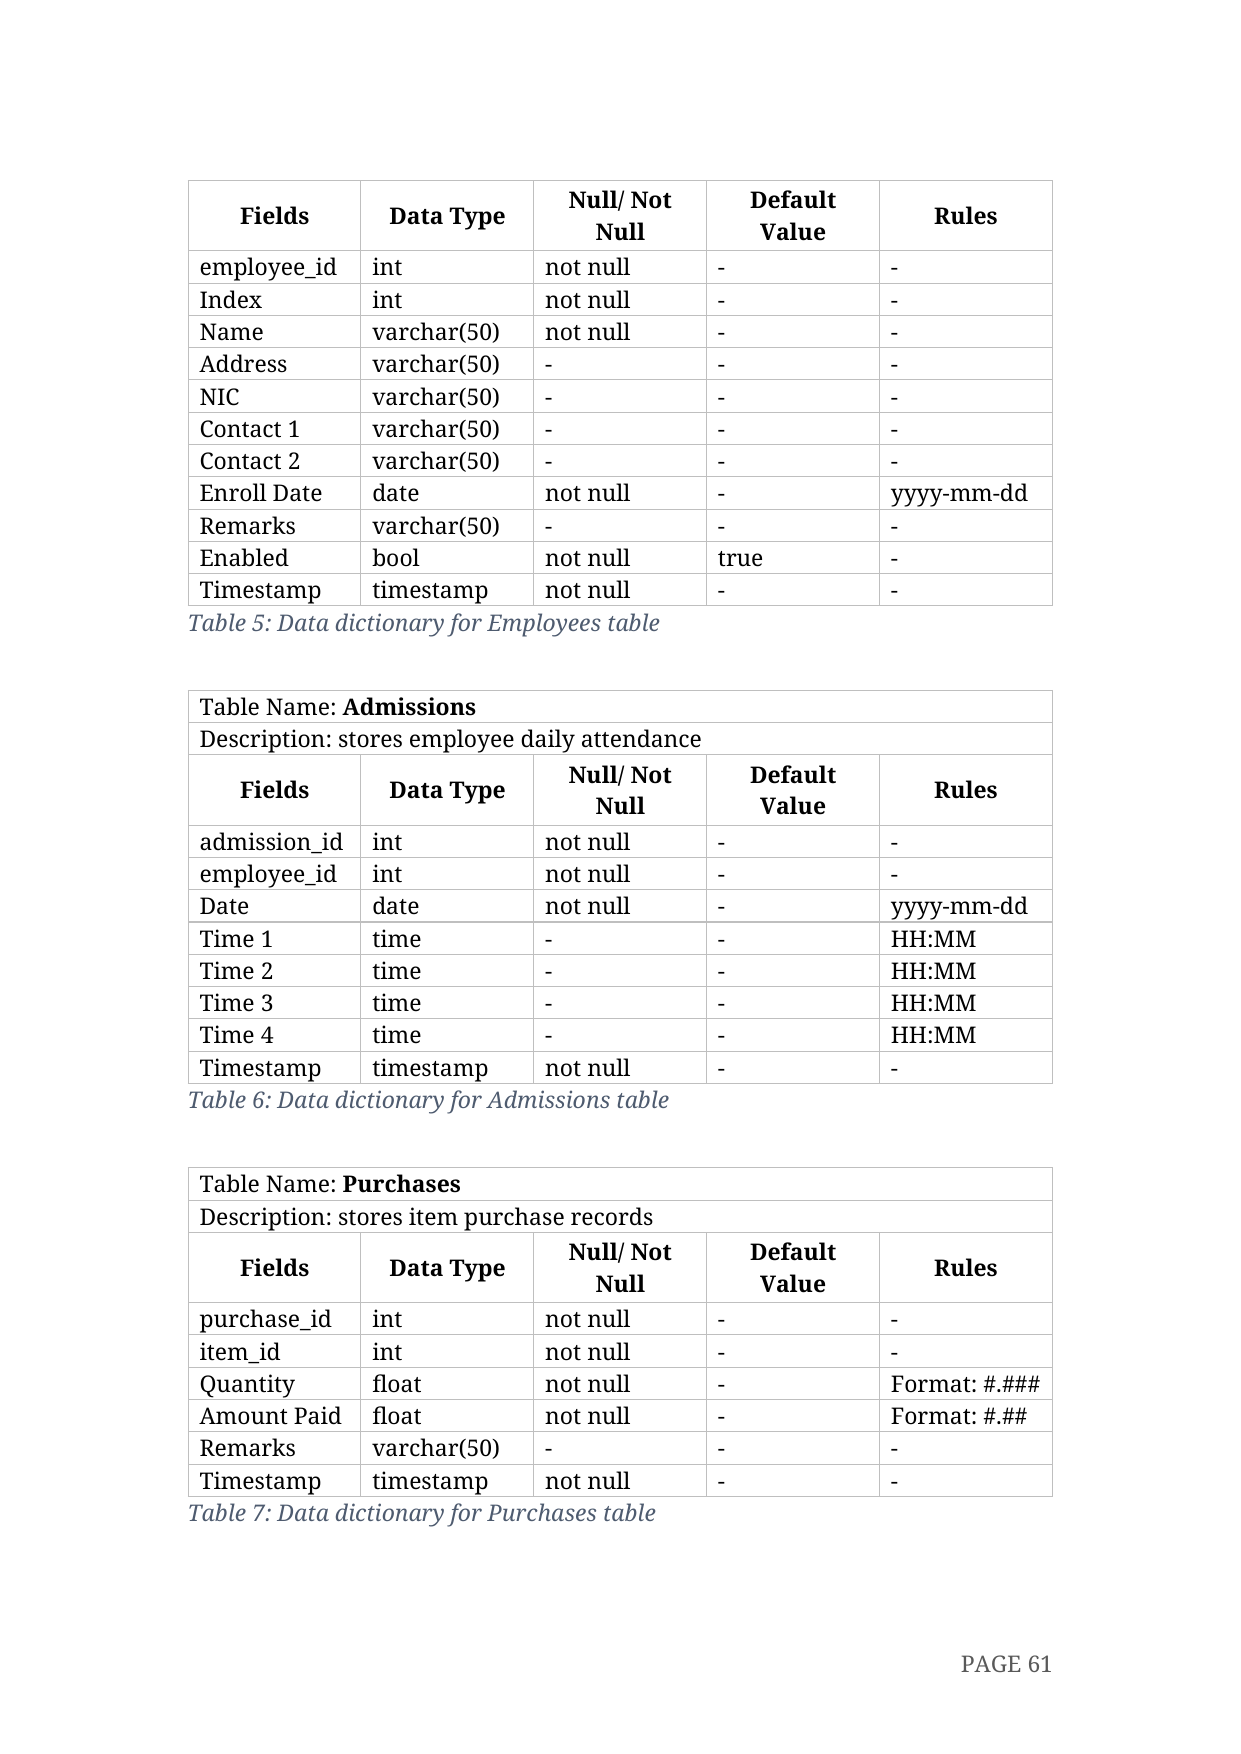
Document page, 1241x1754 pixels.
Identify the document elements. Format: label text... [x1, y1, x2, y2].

table_cell - [880, 1335, 1052, 1367]
table_cell HH:MM [880, 987, 1052, 1018]
table_cell - [707, 510, 879, 541]
table_cell varchar(50) [361, 413, 533, 444]
table_cell - [880, 826, 1052, 857]
table_cell yyyy-mm-dd [880, 890, 1052, 921]
table_cell time [361, 955, 533, 986]
table_cell not null [534, 1335, 706, 1367]
table_cell Default Value [707, 755, 879, 824]
table_cell Timestamp [189, 1052, 360, 1083]
table_cell Remarks [189, 510, 360, 541]
table_cell - [707, 826, 879, 857]
table_cell - [880, 284, 1052, 315]
table_cell varchar(50) [361, 348, 533, 379]
table_cell time [361, 987, 533, 1018]
table_cell - [534, 955, 706, 986]
table_cell date [361, 890, 533, 921]
table_cell float [361, 1368, 533, 1399]
table_cell Name [189, 316, 360, 347]
table_cell int [361, 284, 533, 315]
table_cell time [361, 923, 533, 954]
table_cell - [707, 316, 879, 347]
table_cell - [880, 445, 1052, 476]
table_cell not null [534, 574, 706, 605]
table_cell int [361, 826, 533, 857]
table_cell - [707, 1019, 879, 1051]
table_cell not null [534, 251, 706, 282]
table_cell not null [534, 542, 706, 573]
table_cell not null [534, 1400, 706, 1431]
table_cell - [880, 1303, 1052, 1334]
table_cell NIC [189, 380, 360, 412]
table_cell Rules [880, 755, 1052, 824]
table_cell - [707, 477, 879, 508]
table_cell HH:MM [880, 923, 1052, 954]
table_cell varchar(50) [361, 316, 533, 347]
table_cell - [880, 1465, 1052, 1496]
table_cell Fields [189, 181, 360, 250]
table_cell - [534, 413, 706, 444]
table_cell - [707, 445, 879, 476]
table_cell - [880, 510, 1052, 541]
table_cell Fields [189, 755, 360, 824]
table_header Table Name: Purchases [189, 1168, 1052, 1199]
table_cell Rules [880, 1233, 1052, 1302]
table_cell - [534, 923, 706, 954]
table_cell - [707, 1303, 879, 1334]
table_cell - [534, 380, 706, 412]
table_cell varchar(50) [361, 380, 533, 412]
table_cell true [707, 542, 879, 573]
table_cell timestamp [361, 574, 533, 605]
table_cell not null [534, 284, 706, 315]
table_cell Default Value [707, 1233, 879, 1302]
table_cell - [880, 1052, 1052, 1083]
table_cell Address [189, 348, 360, 379]
table_cell - [534, 445, 706, 476]
table_cell - [707, 1465, 879, 1496]
table_cell float [361, 1400, 533, 1431]
table_cell varchar(50) [361, 445, 533, 476]
table_cell Data Type [361, 755, 533, 824]
table_cell HH:MM [880, 1019, 1052, 1051]
table_cell Amount Paid [189, 1400, 360, 1431]
table_cell - [707, 1335, 879, 1367]
table_cell Null/ Not Null [534, 1233, 706, 1302]
table_cell Enabled [189, 542, 360, 573]
table_cell - [707, 380, 879, 412]
table_cell not null [534, 890, 706, 921]
table_cell not null [534, 316, 706, 347]
table_cell int [361, 1303, 533, 1334]
table_cell - [880, 542, 1052, 573]
table_cell - [534, 1019, 706, 1051]
table_cell Description: stores item purchase records [189, 1201, 1052, 1232]
table_cell Contact 1 [189, 413, 360, 444]
table_cell - [707, 1368, 879, 1399]
table_cell - [707, 251, 879, 282]
table_cell - [707, 1052, 879, 1083]
table_cell Time 4 [189, 1019, 360, 1051]
table_cell - [880, 348, 1052, 379]
table_cell - [880, 1432, 1052, 1463]
table_header Table Name: Admissions [189, 691, 1052, 722]
table_cell - [707, 858, 879, 889]
table_cell varchar(50) [361, 510, 533, 541]
table_cell - [534, 348, 706, 379]
table_cell varchar(50) [361, 1432, 533, 1463]
table_cell yyyy-mm-dd [880, 477, 1052, 508]
table_cell - [880, 574, 1052, 605]
table_cell - [534, 987, 706, 1018]
table_cell timestamp [361, 1465, 533, 1496]
table_cell - [707, 955, 879, 986]
table_cell timestamp [361, 1052, 533, 1083]
table_cell int [361, 858, 533, 889]
table_cell not null [534, 858, 706, 889]
table_cell - [880, 316, 1052, 347]
table_cell employee_id [189, 858, 360, 889]
table_cell Format: #.## [880, 1400, 1052, 1431]
table_cell - [707, 890, 879, 921]
table_cell Default Value [707, 181, 879, 250]
table_cell item_id [189, 1335, 360, 1367]
table_cell Enroll Date [189, 477, 360, 508]
table_cell time [361, 1019, 533, 1051]
table_cell Data Type [361, 181, 533, 250]
table_cell int [361, 251, 533, 282]
table_cell - [534, 510, 706, 541]
table_cell - [707, 348, 879, 379]
table_cell not null [534, 1368, 706, 1399]
table_cell bool [361, 542, 533, 573]
table_cell - [707, 284, 879, 315]
table_cell - [707, 413, 879, 444]
table_cell Time 3 [189, 987, 360, 1018]
table_cell Contact 2 [189, 445, 360, 476]
table_cell Fields [189, 1233, 360, 1302]
table_cell int [361, 1335, 533, 1367]
table_cell purchase_id [189, 1303, 360, 1334]
table_cell Time 2 [189, 955, 360, 986]
table_cell Timestamp [189, 1465, 360, 1496]
table_cell Null/ Not Null [534, 181, 706, 250]
table_cell not null [534, 826, 706, 857]
table_cell not null [534, 1052, 706, 1083]
table_cell - [707, 1432, 879, 1463]
table_cell Quantity [189, 1368, 360, 1399]
table_cell Null/ Not Null [534, 755, 706, 824]
table_cell - [880, 380, 1052, 412]
table_cell Timestamp [189, 574, 360, 605]
table_cell Date [189, 890, 360, 921]
table_cell Index [189, 284, 360, 315]
table_cell not null [534, 477, 706, 508]
table_cell Description: stores employee daily attendance [189, 723, 1052, 754]
table_cell not null [534, 1465, 706, 1496]
table_cell Time 1 [189, 923, 360, 954]
table_cell Format: #.### [880, 1368, 1052, 1399]
table_cell not null [534, 1303, 706, 1334]
table_cell - [707, 574, 879, 605]
table_cell - [534, 1432, 706, 1463]
table_cell - [880, 413, 1052, 444]
table_cell - [707, 923, 879, 954]
table_cell - [880, 251, 1052, 282]
table_cell date [361, 477, 533, 508]
table_cell Rules [880, 181, 1052, 250]
table_cell - [880, 858, 1052, 889]
table_cell - [707, 1400, 879, 1431]
table_cell admission_id [189, 826, 360, 857]
table_cell Remarks [189, 1432, 360, 1463]
table_cell HH:MM [880, 955, 1052, 986]
table_cell Data Type [361, 1233, 533, 1302]
table_cell employee_id [189, 251, 360, 282]
table_cell - [707, 987, 879, 1018]
